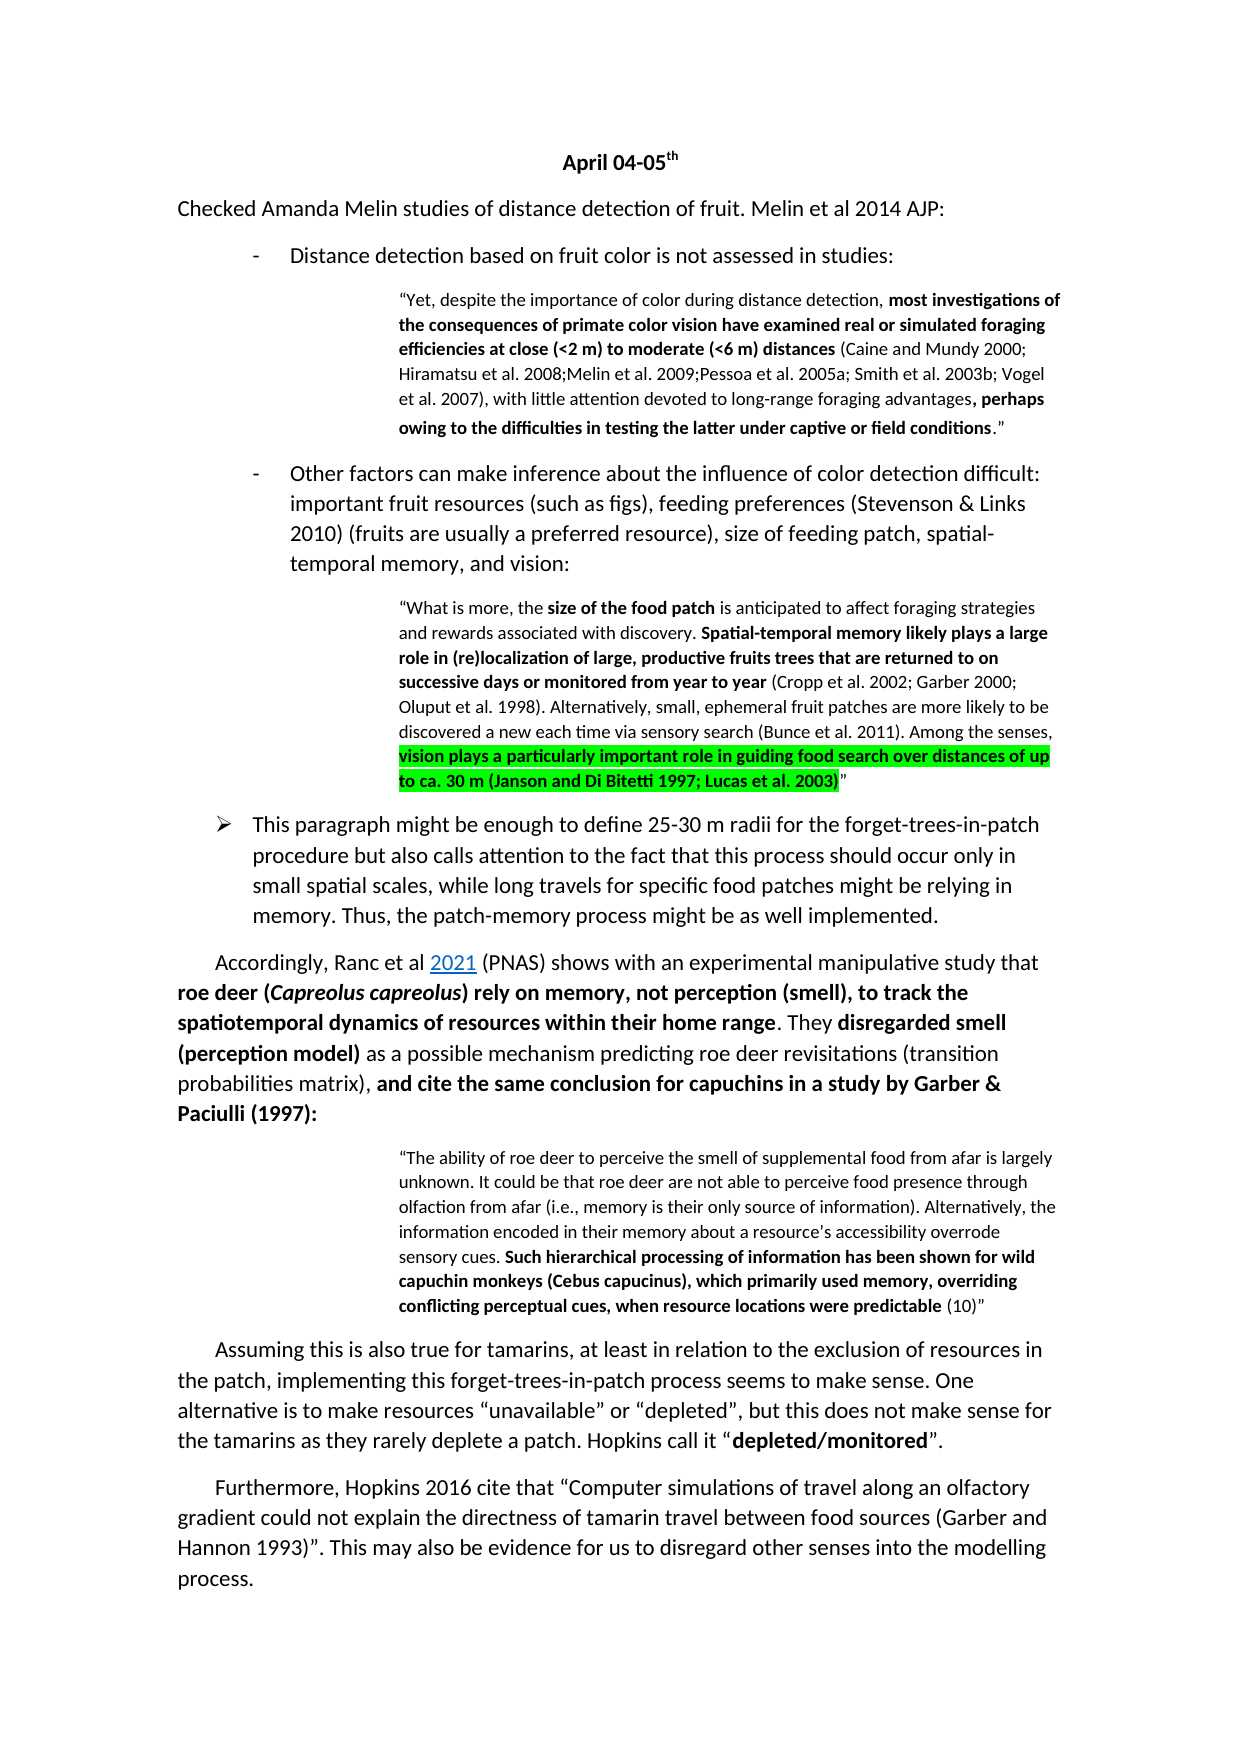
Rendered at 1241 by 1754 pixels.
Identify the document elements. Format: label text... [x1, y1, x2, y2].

text “What is more, the size of the food patch is anticipated to affect foraging strategies and rewards associated with discovery. Spatial-temporal memory likely plays a large role in (re)localization of large, productive fruits trees that are returned to on successive days or monitored from year to year (Cropp et al. 2002; Garber 2000; Oluput et al. 1998). Alternatively, small, ephemeral fruit patches are more likely to be discovered a new each time via sensory search (Bunce et al. 2011). Among the senses, vision plays a particularly important role in guiding food search over distances of up to ca. 30 m (Janson and Di Bitetti 1997; Lucas et al. 2003)” [398, 596, 1063, 792]
text Furthermore, Hopkins 2016 cite that “Computer simulations of travel along an olfactory gradient could not explain the directness of tamarin travel between food sources (Garber and Hannon 1993)”. This may also be evidence for us to disregard other senses into the modelling process. [177, 1473, 1063, 1592]
text Checked Amanda Melin studies of distance detection of fruit. Melin et al 2014 AJP: [177, 194, 1063, 222]
list Other factors can make inference about the influence of color detection difficult: important fruit resources (such as figs), feeding preferences (Stevenson & Links 2010) (fruits are usually a preferred resource), size of feeding patch, spatial-temporal memory, and vision: [252, 459, 1063, 578]
text Accordingly, Ranc et al 2021 (PNAS) shows with an experimental manipulative study that roe deer (Capreolus capreolus) rely on memory, not perception (smell), to track the spatiotemporal dynamics of resources within their home range. They disregarded smell (perception model) as a possible mechanism predicting roe deer revisitations (transition probabilities matrix), and cite the same conclusion for capuchins in a study by Garber & Paciulli (1997): [177, 948, 1063, 1127]
text Assuming this is also true for tamarins, at least in relation to the exclusion of resources in the patch, implementing this forget-trees-in-patch process seems to make sense. One alternative is to make resources “unavailable” or “depleted”, but this does not make sense for the tamarins as they rarely deplete a patch. Hopkins call it “depleted/monitored”. [177, 1336, 1063, 1454]
text “Yet, despite the importance of color during distance detection, most investigations of the consequences of primate color vision have examined real or simulated foraging efficiencies at close (<2 m) to moderate (<6 m) distances (Caine and Mundy 2000; Hiramatsu et al. 2008;Melin et al. 2009;Pessoa et al. 2005a; Smith et al. 2003b; Vogel et al. 2007), with little attention devoted to long-range foraging advantages, perhaps owing to the difficulties in testing the latter under captive or field conditions.” [398, 288, 1063, 440]
list This paragraph might be enough to define 25-30 m radii for the forget-trees-in-patch procedure but also calls attention to the fact that this process should occur only in small spatial scales, while long travels for specific food patches might be relying in memory. Thus, the patch-memory process might be as well implemented. [215, 811, 1063, 929]
text April 04-05th [177, 148, 1063, 176]
list Distance detection based on fruit color is not assessed in studies: [252, 241, 1063, 269]
text “The ability of roe deer to perceive the smell of supplemental food from afar is largely unknown. It could be that roe deer are not able to perceive food presence through olfaction from afar (i.e., memory is their only source of information). Alternatively, the information encoded in their memory about a resource’s accessibility overrode sensory cues. Such hierarchical processing of information has been shown for wild capuchin monkeys (Cebus capucinus), which primarily used memory, overriding conflicting perceptual cues, when resource locations were predictable (10)” [398, 1146, 1063, 1317]
